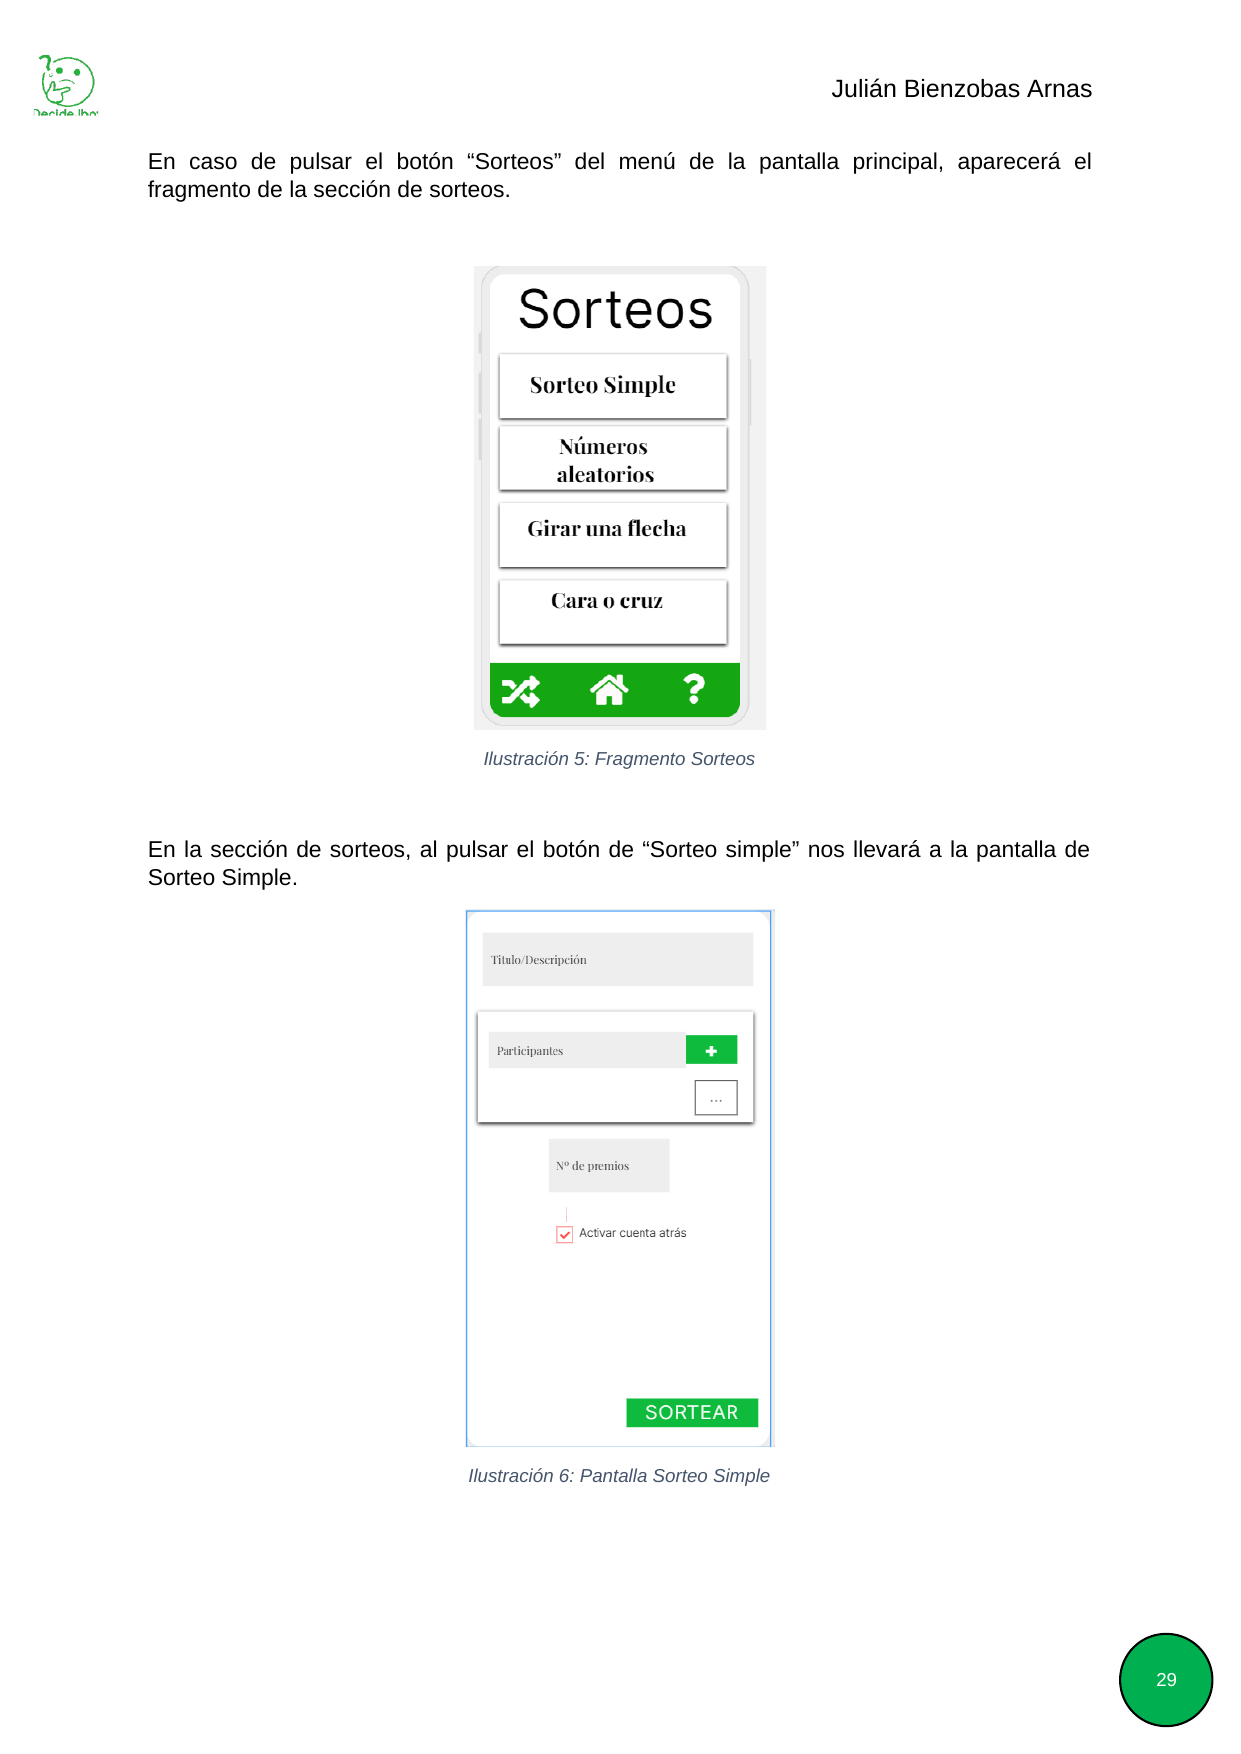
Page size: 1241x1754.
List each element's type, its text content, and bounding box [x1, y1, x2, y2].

text En la sección de sorteos, al pulsar el botón de “Sorteo simple” nos llevará a la pantalla de Sorteo Simple. [148, 836, 1092, 890]
picture [464, 909, 776, 1447]
text Ilustración 5: Fragmento Sorteos [148, 748, 1092, 770]
picture [32, 55, 99, 114]
text Ilustración 6: Pantalla Sorteo Simple [148, 1465, 1092, 1487]
text En caso de pulsar el botón “Sorteos” del menú de la pantalla principal, aparecerá el fragmento de la sección de sorteos. [148, 148, 1092, 202]
picture [473, 266, 767, 730]
